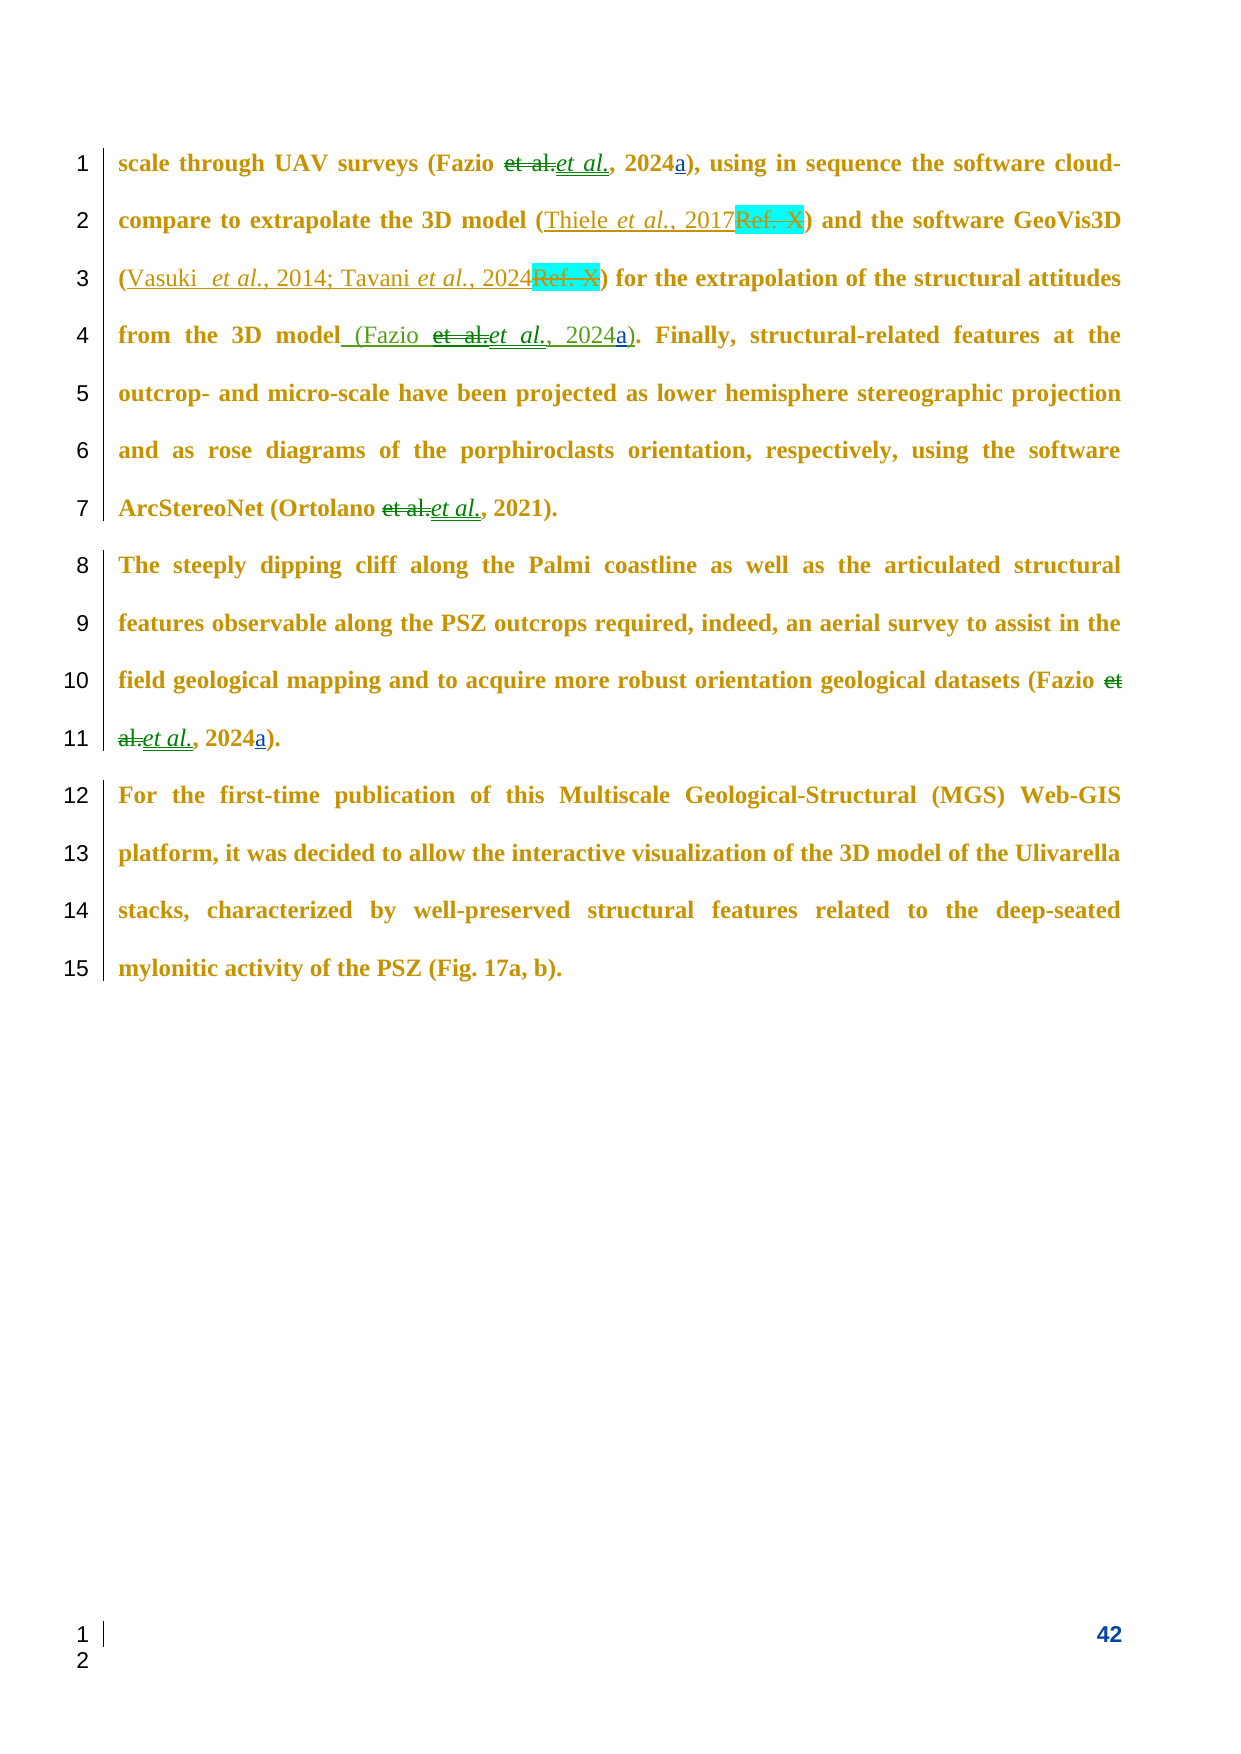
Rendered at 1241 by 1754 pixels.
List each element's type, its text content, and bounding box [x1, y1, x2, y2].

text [118, 148, 1122, 521]
text For the first-time publication of this Multiscale Geological-Structural (MGS) Web-GIS platform, it was decided to allow the interactive visualization of the 3D model of the Ulivarella stacks, characterized by well-preserved structural features related to the deep-seated mylonitic activity of the PSZ (Fig. 17a, b). [118, 780, 1122, 981]
text The steeply dipping cliff along the Palmi coastline as well as the articulated structural features observable along the PSZ outcrops required, indeed, an aerial survey to assist in the field geological mapping and to acquire more robust orientation geological datasets (Fazio , 2024). [118, 550, 1122, 751]
